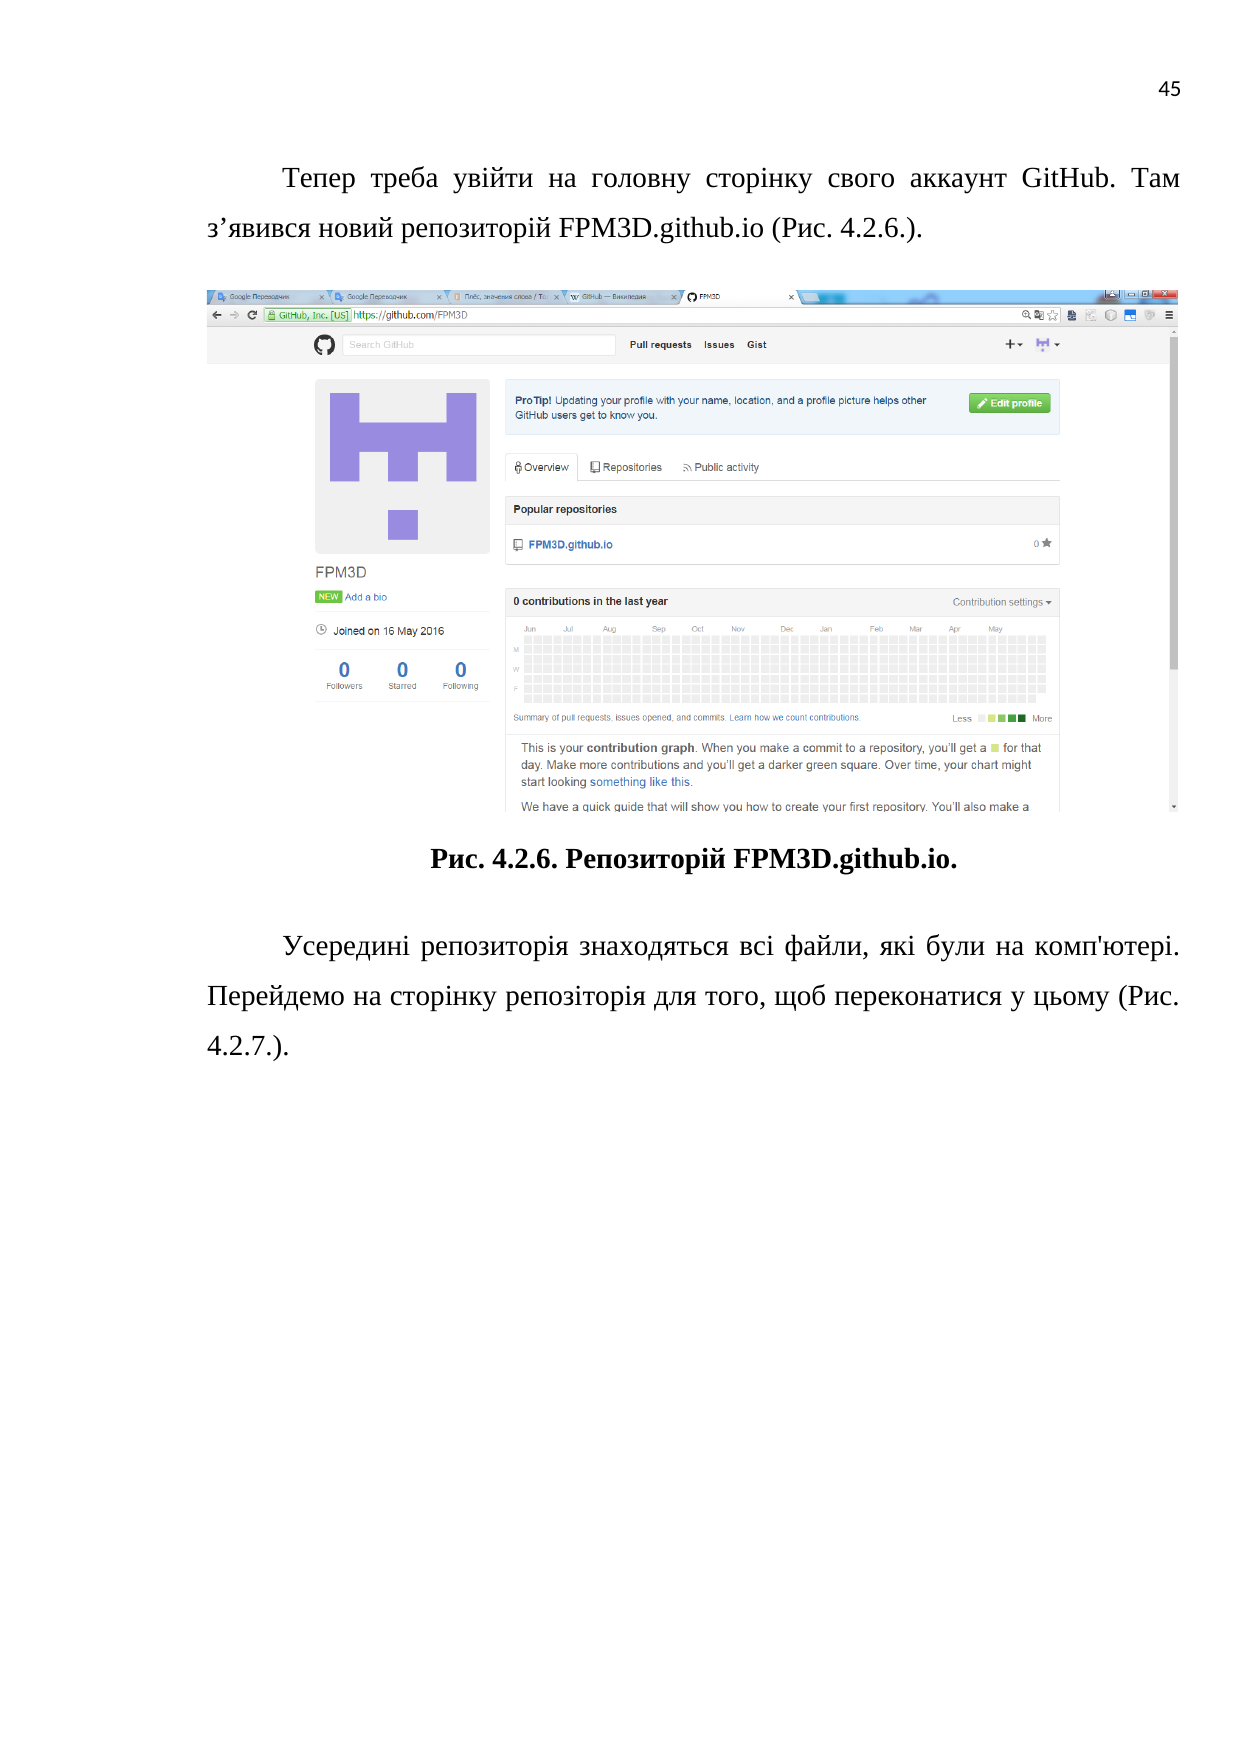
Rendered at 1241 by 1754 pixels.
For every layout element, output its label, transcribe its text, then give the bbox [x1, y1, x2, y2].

text Усередині репозиторія знаходяться всі файли, які були на комп'ютері. Перейдемо на сторінку репозіторія для того, щоб переконатися у цьому (Рис. 4.2.7.). [207, 928, 1181, 1062]
text Рис. 4.2.6. Репозиторій FPM3D.github.io. [207, 841, 1181, 875]
picture [206, 290, 1178, 812]
text Тепер треба увійти на головну сторінку свого аккаунт GitHub. Там з’явився новий репозиторій FPM3D.github.io (Рис. 4.2.6.). [207, 160, 1181, 244]
